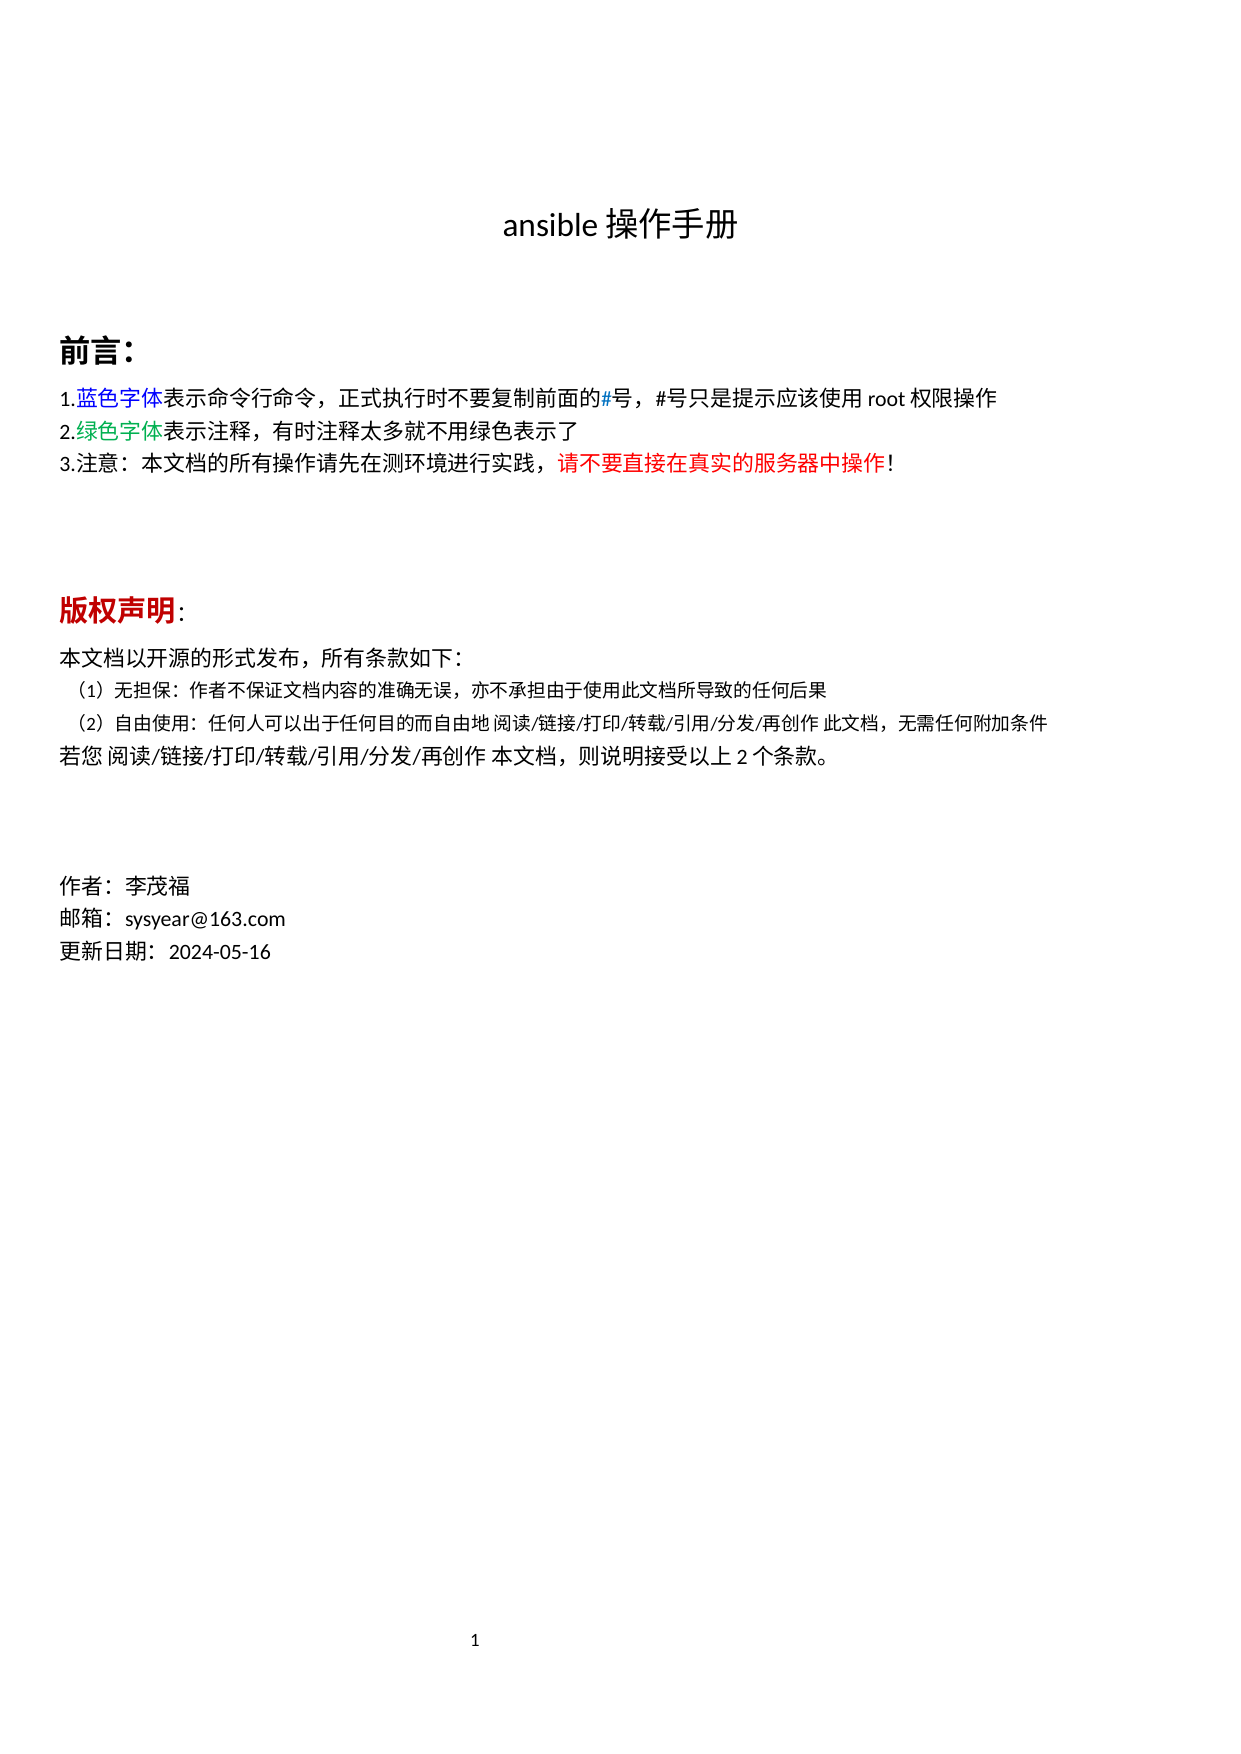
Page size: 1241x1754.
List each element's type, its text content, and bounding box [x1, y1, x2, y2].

text （2）自由使用：任何人可以出于任何目的而自由地 阅读/链接/打印/转载/引用/分发/再创作 此文档，无需任何附加条件 [59, 706, 1181, 738]
text 更新日期：2024-05-16 [59, 933, 1181, 966]
text 邮箱：sysyear@163.com [59, 901, 1181, 933]
text 前言： [59, 316, 1181, 381]
subtitle ansible操作手册 [59, 189, 1181, 254]
text 2.绿色字体表示注释，有时注释太多就不用绿色表示了 [59, 413, 1181, 446]
text （1）无担保：作者不保证文档内容的准确无误，亦不承担由于使用此文档所导致的任何后果 [59, 673, 1181, 706]
text 1.蓝色字体表示命令行命令，正式执行时不要复制前面的#号，#号只是提示应该使用root权限操作 [59, 381, 1181, 413]
text 版权声明： [59, 576, 1181, 641]
text 若您 阅读/链接/打印/转载/引用/分发/再创作 本文档，则说明接受以上2个条款。 [59, 738, 1181, 771]
text 3.注意：本文档的所有操作请先在测环境进行实践，请不要直接在真实的服务器中操作！ [59, 446, 1181, 478]
text 作者：李茂福 [59, 868, 1181, 901]
text 本文档以开源的形式发布，所有条款如下： [59, 641, 1181, 673]
